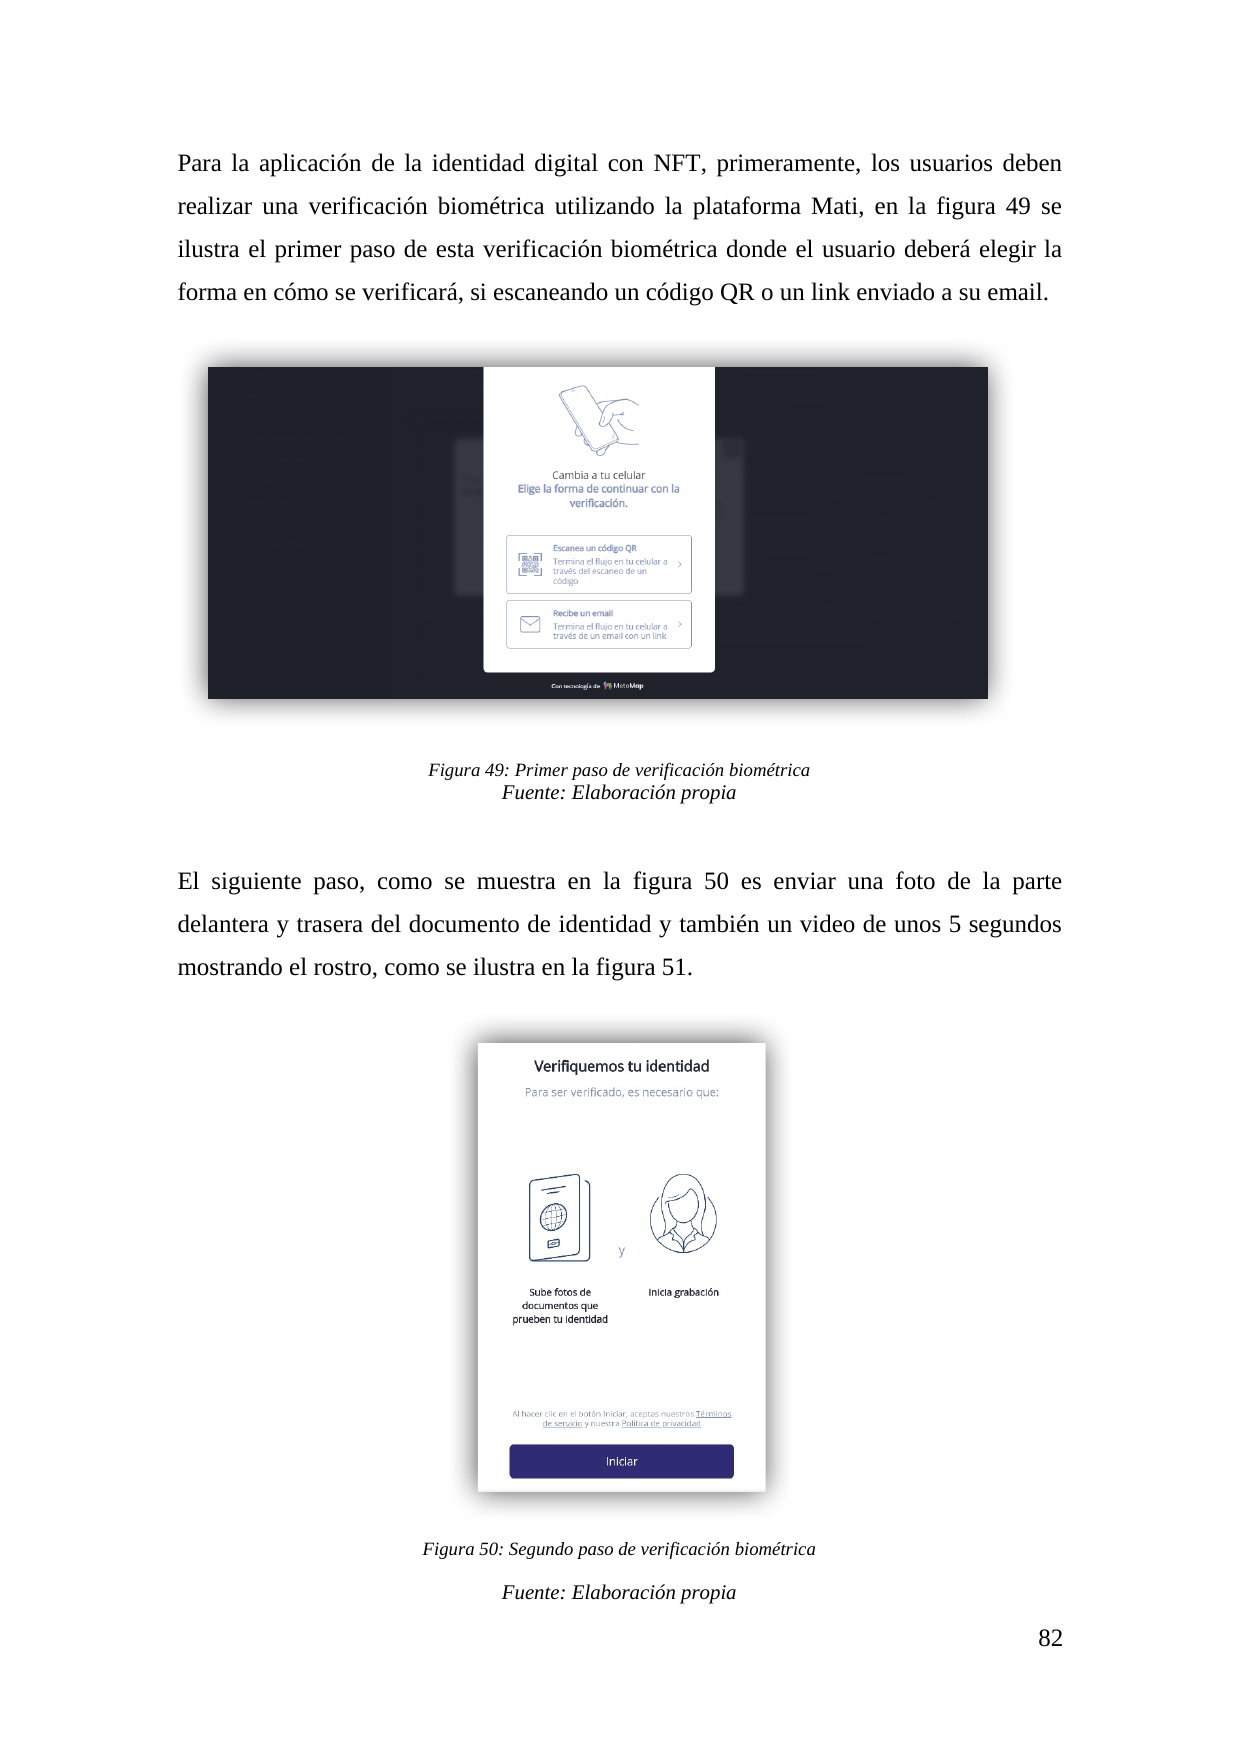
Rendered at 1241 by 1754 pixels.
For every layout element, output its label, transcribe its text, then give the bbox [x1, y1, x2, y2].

text Fuente: Elaboración propia [177, 780, 1063, 804]
text Para la aplicación de la identidad digital con NFT, primeramente, los usuarios deben realizar una verificación biométrica utilizando la plataforma Mati, en la figura 49 se ilustra el primer paso de esta verificación biométrica donde el usuario deberá elegir la forma en cómo se verificará, si escaneando un código QR o un link enviado a su email. [177, 148, 1063, 306]
text El siguiente paso, como se muestra en la figura 50 es enviar una foto de la parte delantera y trasera del documento de identidad y también un video de unos 5 segundos mostrando el rostro, como se ilustra en la figura 51. [177, 866, 1063, 981]
text Figura 49: Primer paso de verificación biométrica [177, 759, 1063, 780]
picture [208, 367, 988, 699]
text Figura 50: Segundo paso de verificación biométrica [177, 1537, 1063, 1559]
picture [477, 1043, 766, 1492]
text Fuente: Elaboración propia [177, 1580, 1063, 1604]
